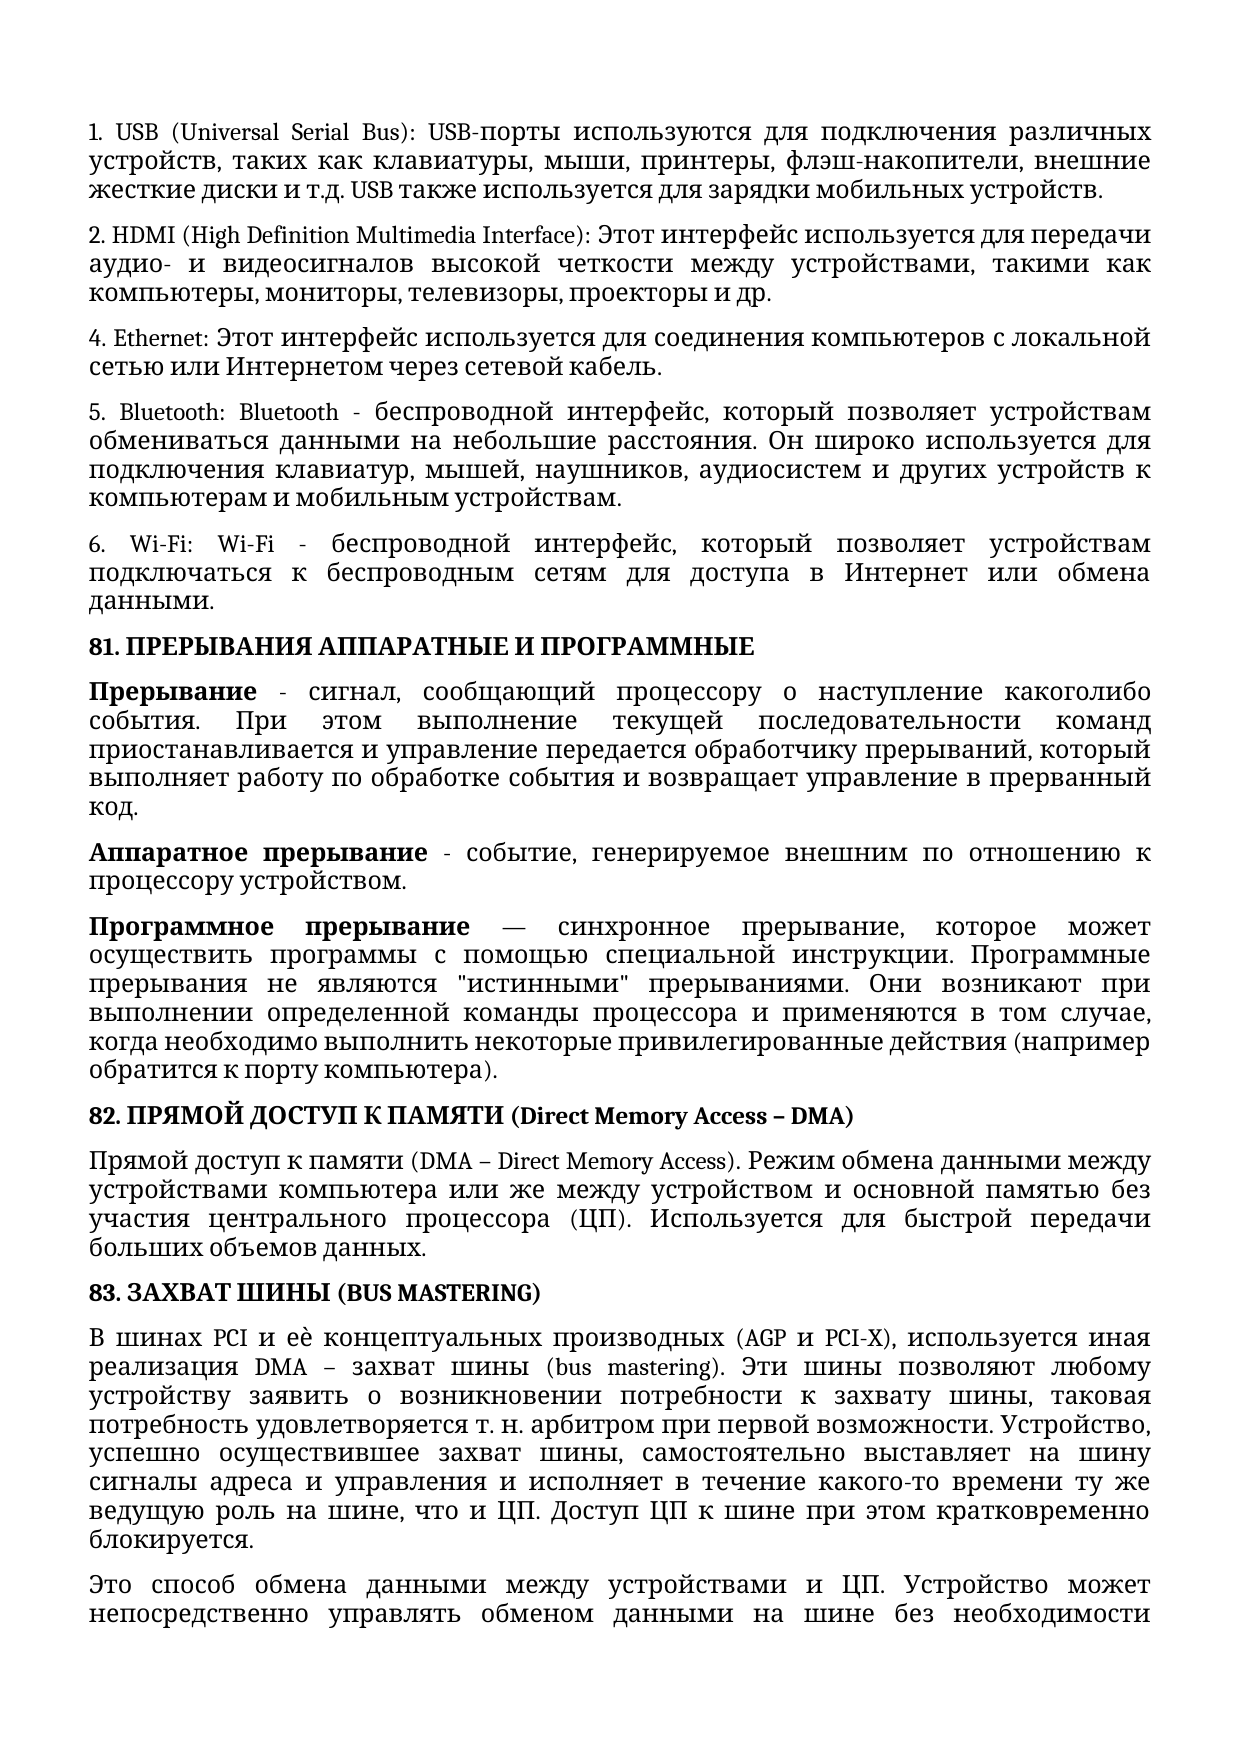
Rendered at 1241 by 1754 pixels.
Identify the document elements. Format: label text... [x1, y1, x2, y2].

text Количество информации, передаваемое по шине в единицу времени, называется ее пропускной способностью и измеряется в Мбит/с. [89, 192, 1152, 250]
text 80. ВНЕШНИЕ ИНТЕРФЕЙСНЫЕ СОЕДИНЕНИЯ [89, 266, 1152, 295]
text 82. ПРЯМОЙ ДОСТУП К ПАМЯТИ (Direct Memory Access – DMA) [89, 1456, 1152, 1485]
text 81. ПРЕРЫВАНИЯ АППАРАТНЫЕ И ПРОГРАММНЫЕ [89, 987, 1152, 1016]
text 2. HDMI (High Definition Multimedia Interface): Этот интерфейс используется для передачи аудио- и видеосигналов высокой четкости между устройствами, такими как компьютеры, мониторы, телевизоры, проекторы и др. [89, 575, 1152, 661]
text Программное прерывание — синхронное прерывание, которое может осуществить программы с помощью специальной инструкции. Программные прерывания не являются "истинными" прерываниями. Они возникают при выполнении определенной команды процессора и применяются в том случае, когда необходимо выполнить некоторые привилегированные действия (например обратится к порту компьютера). [89, 1267, 1152, 1439]
text Внешние интерфейсные соединения представляют собой способы подключения электронных устройств к другим устройствам или к внешним средам. Эти соединения позволяют обмениваться данными, энергией или управлять устройствами. Вот некоторые из наиболее распространенных внешних интерфейсных соединений: [89, 312, 1152, 456]
text 4. Ethernet: Этот интерфейс используется для соединения компьютеров с локальной сетью или Интернетом через сетевой кабель. [89, 678, 1152, 736]
text 6. Wi-Fi: Wi-Fi - беспроводной интерфейс, который позволяет устройствам подключаться к беспроводным сетям для доступа в Интернет или обмена данными. [89, 884, 1152, 970]
text 1. USB (Universal Serial Bus): USB-порты используются для подключения различных устройств, таких как клавиатуры, мыши, принтеры, флэш-накопители, внешние жесткие диски и т.д. USB также используется для зарядки мобильных устройств. [89, 472, 1152, 558]
text Прямой доступ к памяти (DMA – Direct Memory Access). Режим обмена данными между устройствами компьютера или же между устройством и основной памятью без участия центрального процессора (ЦП). Используется для быстрой передачи больших объемов данных. [89, 1501, 1152, 1616]
text Аппаратное прерывание - событие, генерируемое внешним по отношению к процессору устройством. [89, 1193, 1152, 1250]
text 5. Bluetooth: Bluetooth - беспроводной интерфейс, который позволяет устройствам обмениваться данными на небольшие расстояния. Он широко используется для подключения клавиатур, мышей, наушников, аудиосистем и других устройств к компьютерам и мобильным устройствам. [89, 752, 1152, 867]
text Прерывание - сигнал, сообщающий процессору о наступление какоголибо события. При этом выполнение текущей последовательности команд приостанавливается и управление передается обработчику прерываний, который выполняет работу по обработке события и возвращает управление в прерванный код. [89, 1032, 1152, 1176]
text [89, 118, 1152, 176]
